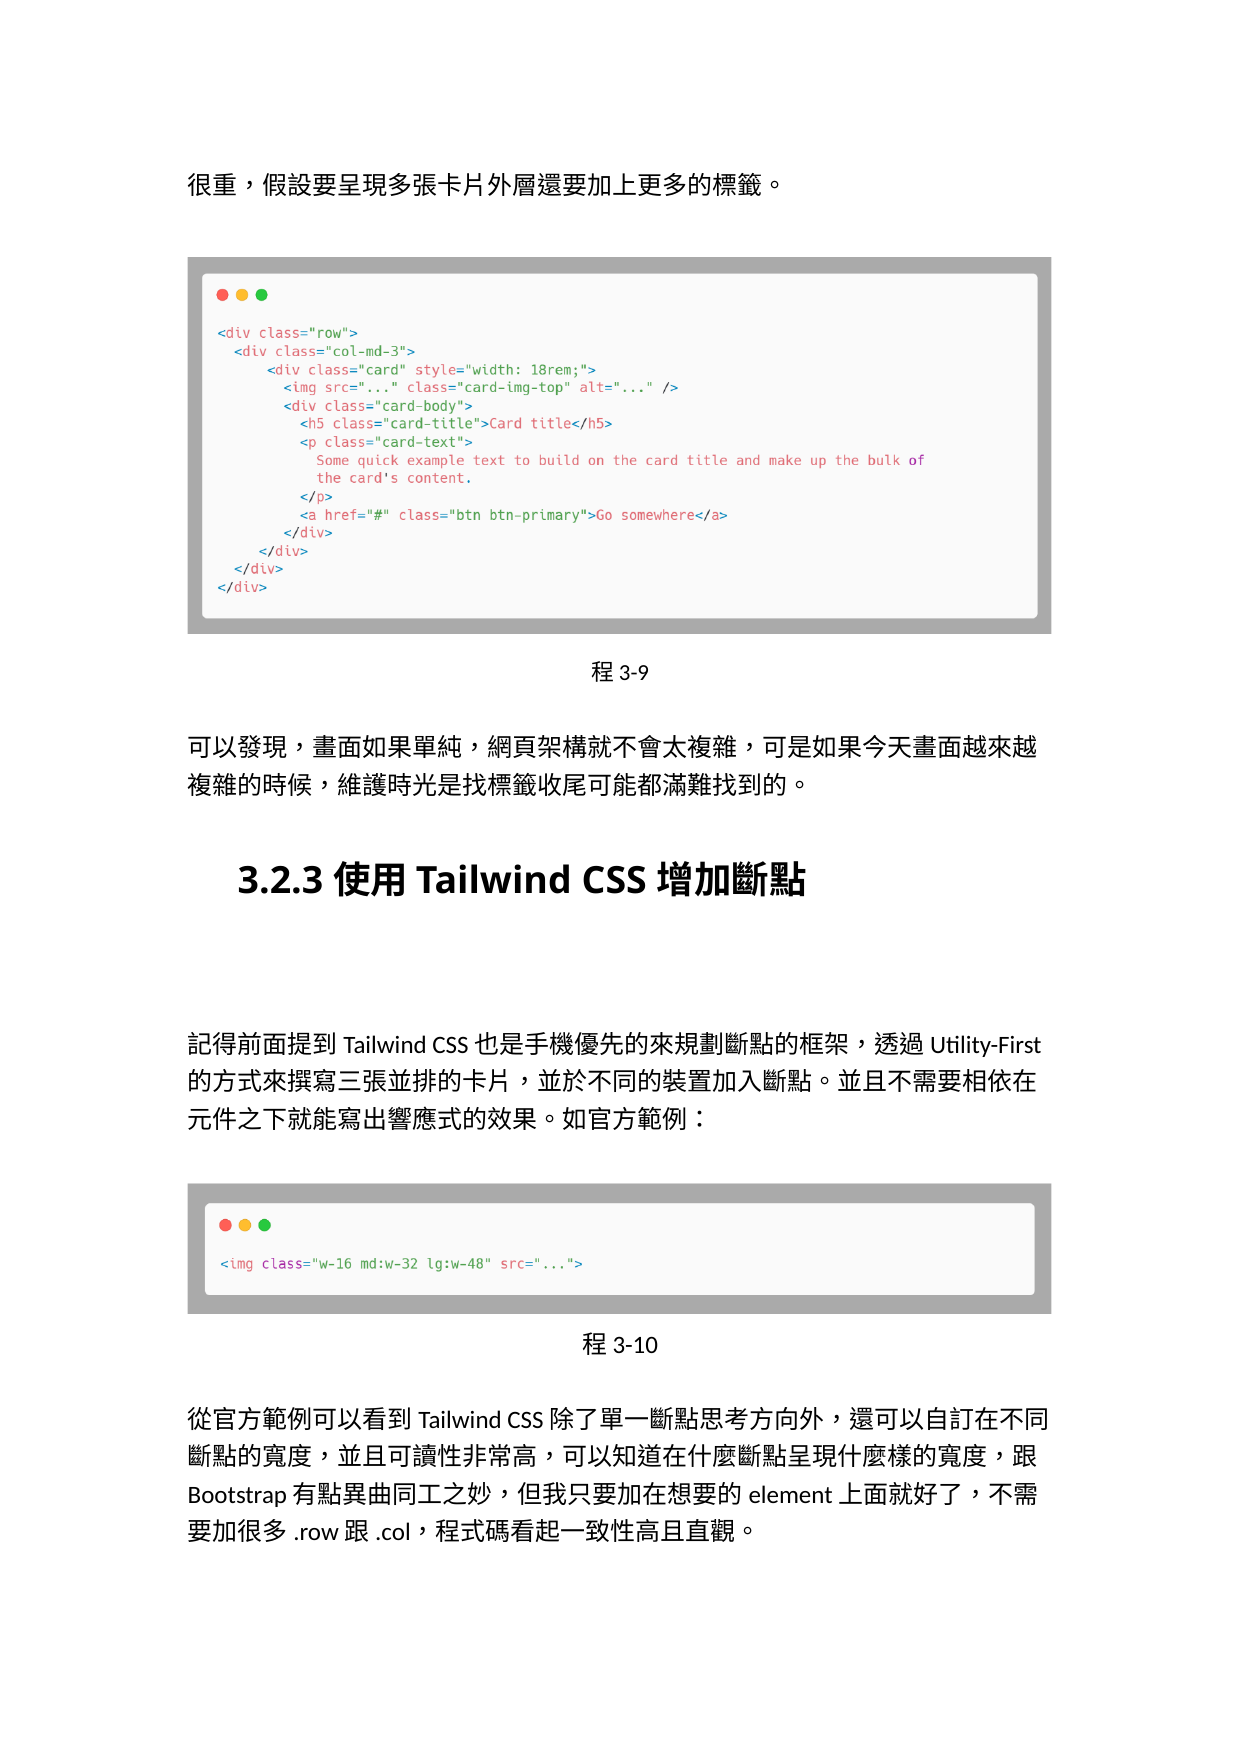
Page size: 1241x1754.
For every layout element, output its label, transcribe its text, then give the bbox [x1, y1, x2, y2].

text 記得前面提到 Tailwind CSS 也是手機優先的來規劃斷點的框架，透過 Utility-First 的方式來撰寫三張並排的卡片，並於不同的裝置加入斷點。並且不需要相依在元件之下就能寫出響應式的效果。如官方範例： [187, 1023, 1053, 1136]
text 程3-10 [187, 1323, 1053, 1361]
text 可以發現，畫面如果單純，網頁架構就不會太複雜，可是如果今天畫面越來越複雜的時候，維護時光是找標籤收尾可能都滿難找到的。 [187, 727, 1053, 802]
text 從官方範例可以看到 Tailwind CSS 除了單一斷點思考方向外，還可以自訂在不同斷點的寬度，並且可讀性非常高，可以知道在什麼斷點呈現什麼樣的寬度，跟Bootstrap 有點異曲同工之妙，但我只要加在想要的 element 上面就好了，不需要加很多 .row 跟 .col，程式碼看起一致性高且直觀。 [187, 1398, 1053, 1548]
subtitle 3.2.3 使用Tailwind CSS 增加斷點 [237, 839, 1053, 914]
text 程3-9 [187, 652, 1053, 689]
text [187, 164, 1053, 202]
picture [187, 257, 1052, 634]
picture [187, 1183, 1052, 1314]
